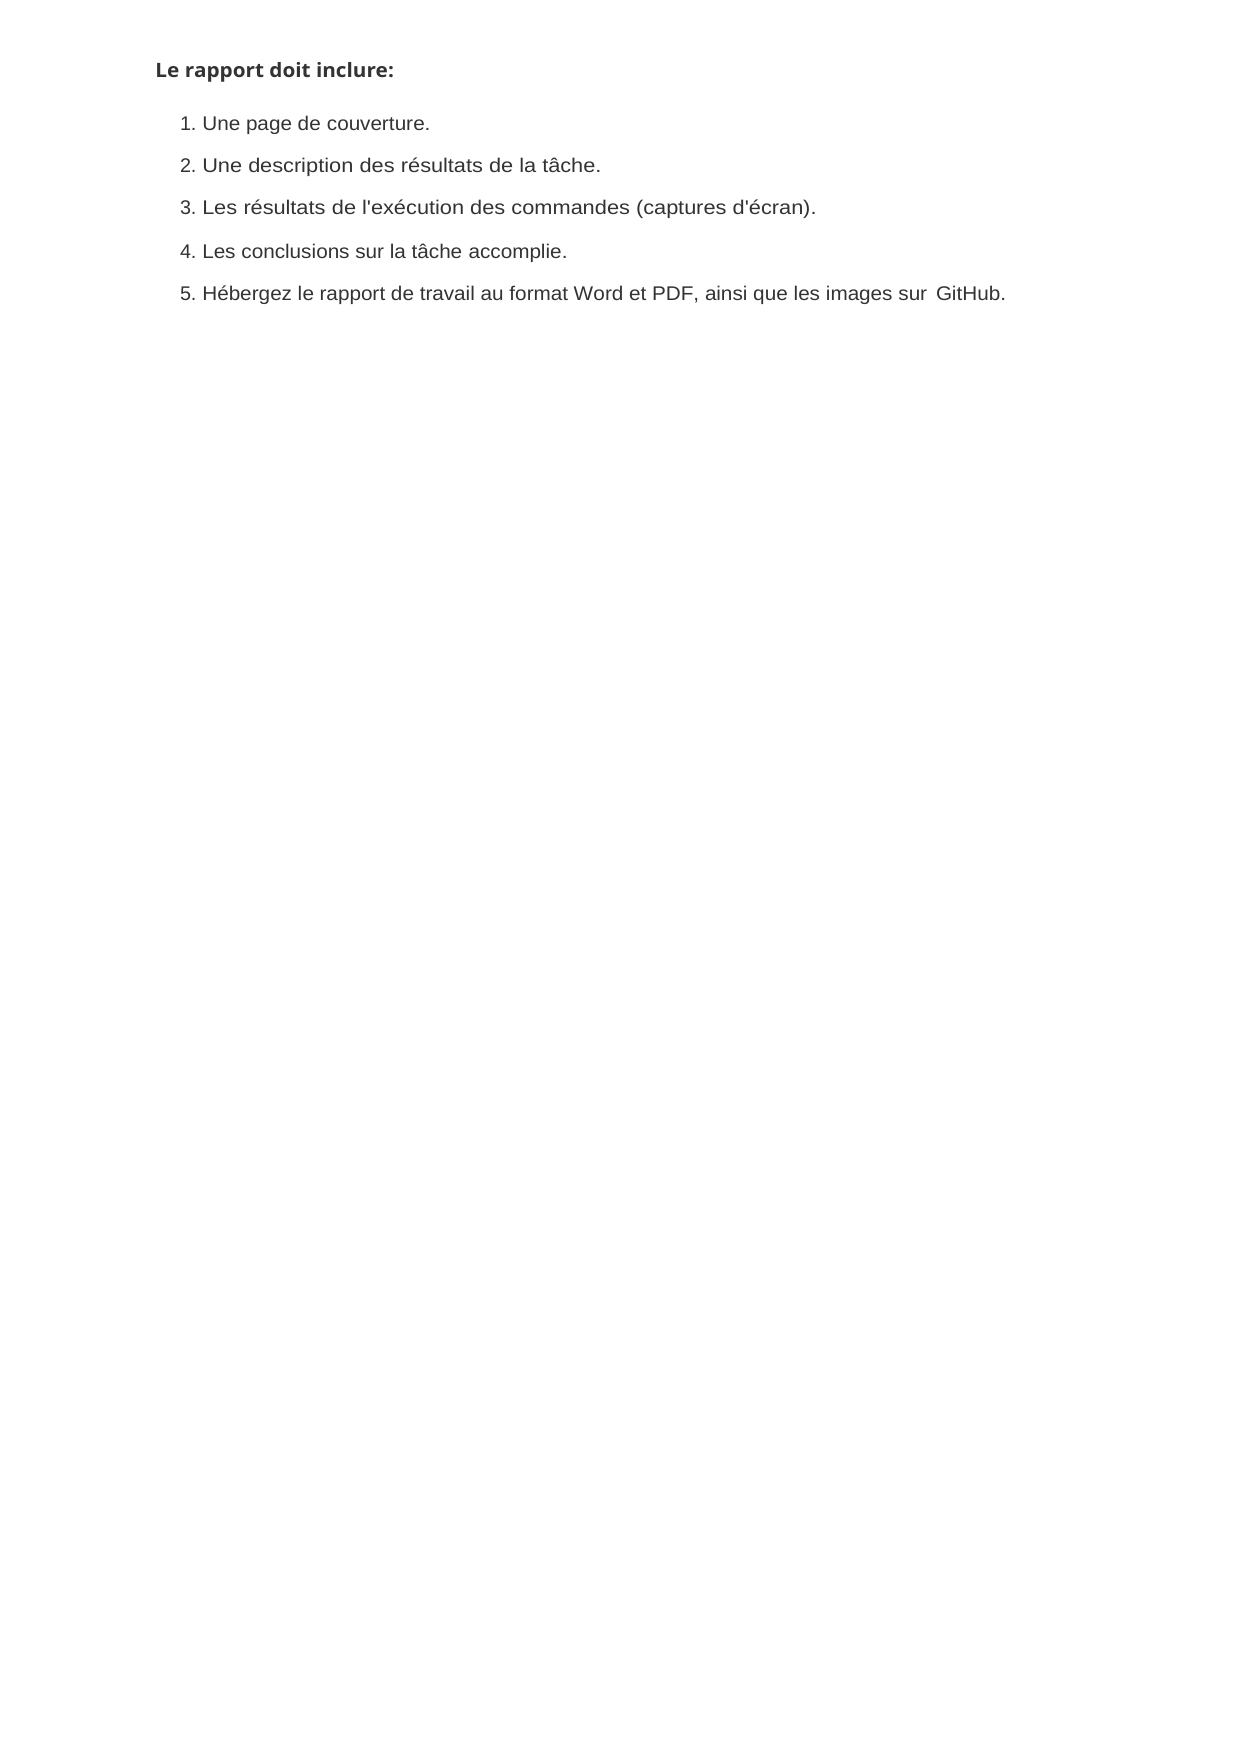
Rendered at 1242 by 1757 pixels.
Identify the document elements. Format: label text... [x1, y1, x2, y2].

list Les résultats de l'exécution des commandes (captures d'écran). [180, 196, 1167, 219]
list Une page de couverture. [180, 112, 1167, 135]
list Une description des résultats de la tâche. [180, 154, 1167, 177]
text Le rapport doit inclure: [155, 56, 1167, 83]
list Hébergez le rapport de travail au format Word et PDF, ainsi que les images sur GitHub. [180, 282, 1167, 305]
list Les conclusions sur la tâche accomplie. [180, 240, 1167, 263]
